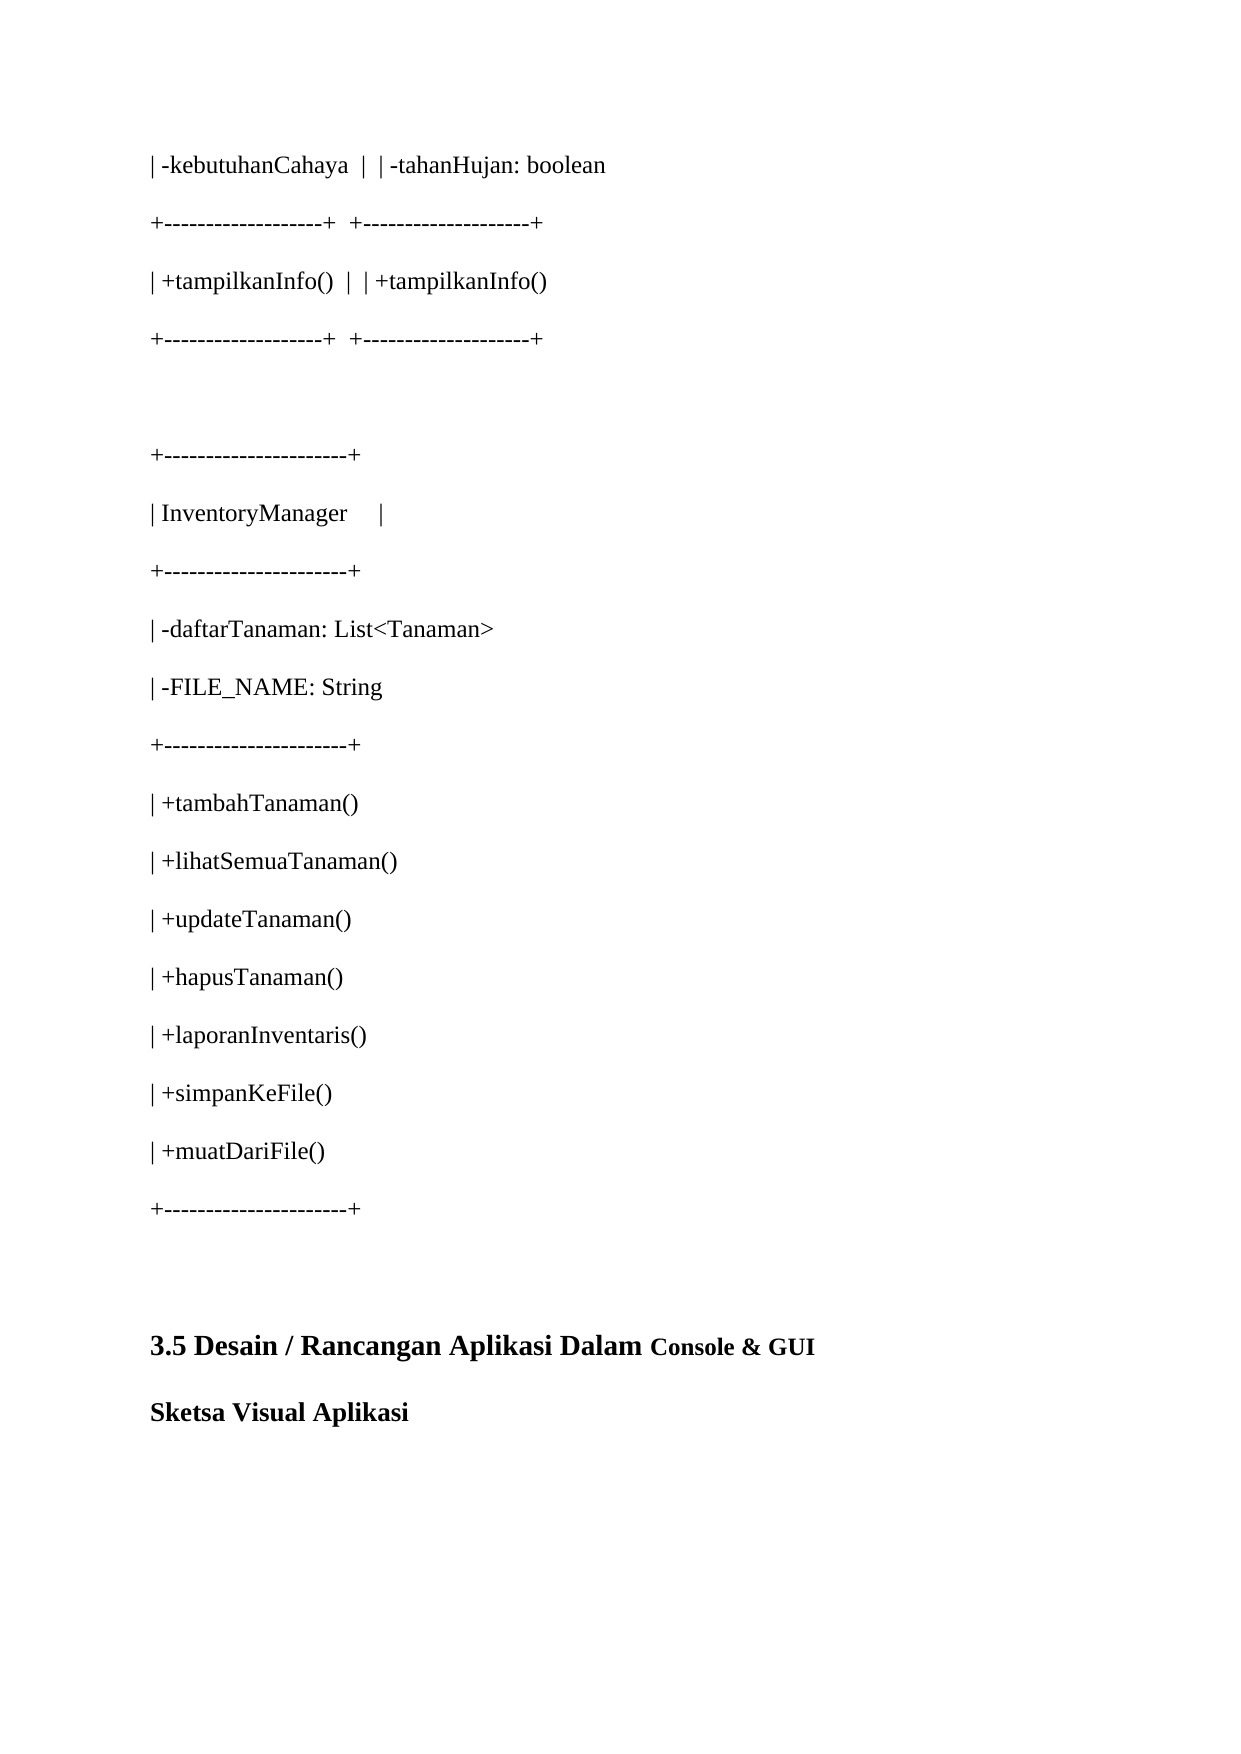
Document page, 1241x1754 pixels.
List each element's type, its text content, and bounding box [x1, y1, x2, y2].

text +----------------------+ [150, 556, 1090, 585]
subtitle 3.5 Desain / Rancangan Aplikasi Dalam Console & GUI [150, 1328, 1090, 1362]
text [150, 208, 1090, 237]
text +----------------------+ [150, 1194, 1090, 1223]
text | +hapusTanaman() [150, 962, 1090, 991]
text | +updateTanaman() [150, 904, 1090, 933]
text | +tambahTanaman() [150, 788, 1090, 817]
text | -FILE_NAME: String [150, 672, 1090, 701]
text | InventoryManager | [150, 498, 1090, 527]
subtitle Sketsa Visual Aplikasi [150, 1396, 1090, 1427]
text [150, 324, 1090, 353]
text | +lihatSemuaTanaman() [150, 846, 1090, 875]
text | +simpanKeFile() [150, 1078, 1090, 1107]
text | -kebutuhanCahaya | | -tahanHujan: boolean [150, 150, 1090, 179]
text | +laporanInventaris() [150, 1020, 1090, 1049]
text | +muatDariFile() [150, 1136, 1090, 1165]
text | +tampilkanInfo() | | +tampilkanInfo() [150, 266, 1090, 295]
text +----------------------+ [150, 730, 1090, 759]
text | -daftarTanaman: List<Tanaman> [150, 614, 1090, 643]
text +----------------------+ [150, 440, 1090, 469]
